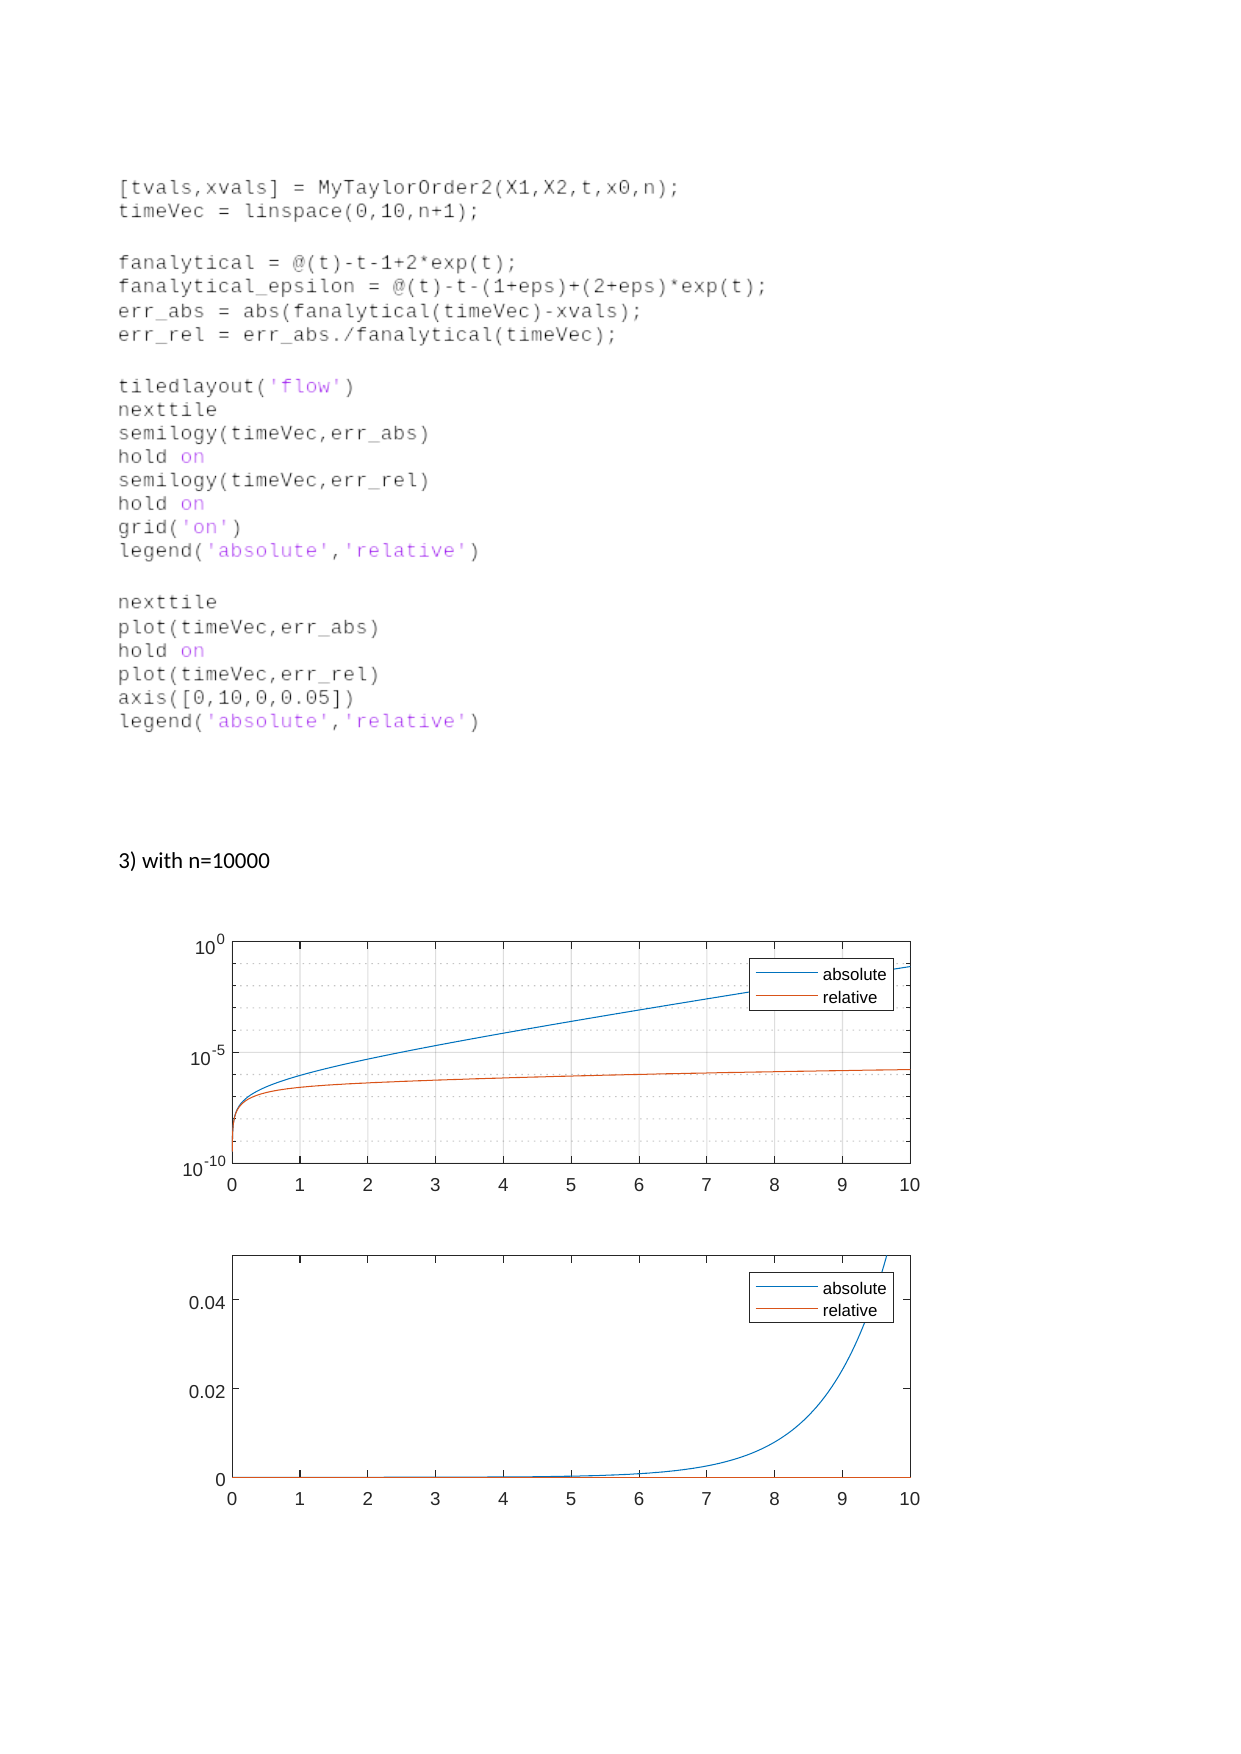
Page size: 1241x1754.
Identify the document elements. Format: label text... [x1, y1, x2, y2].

text 3) with n=10000 [118, 846, 1122, 874]
